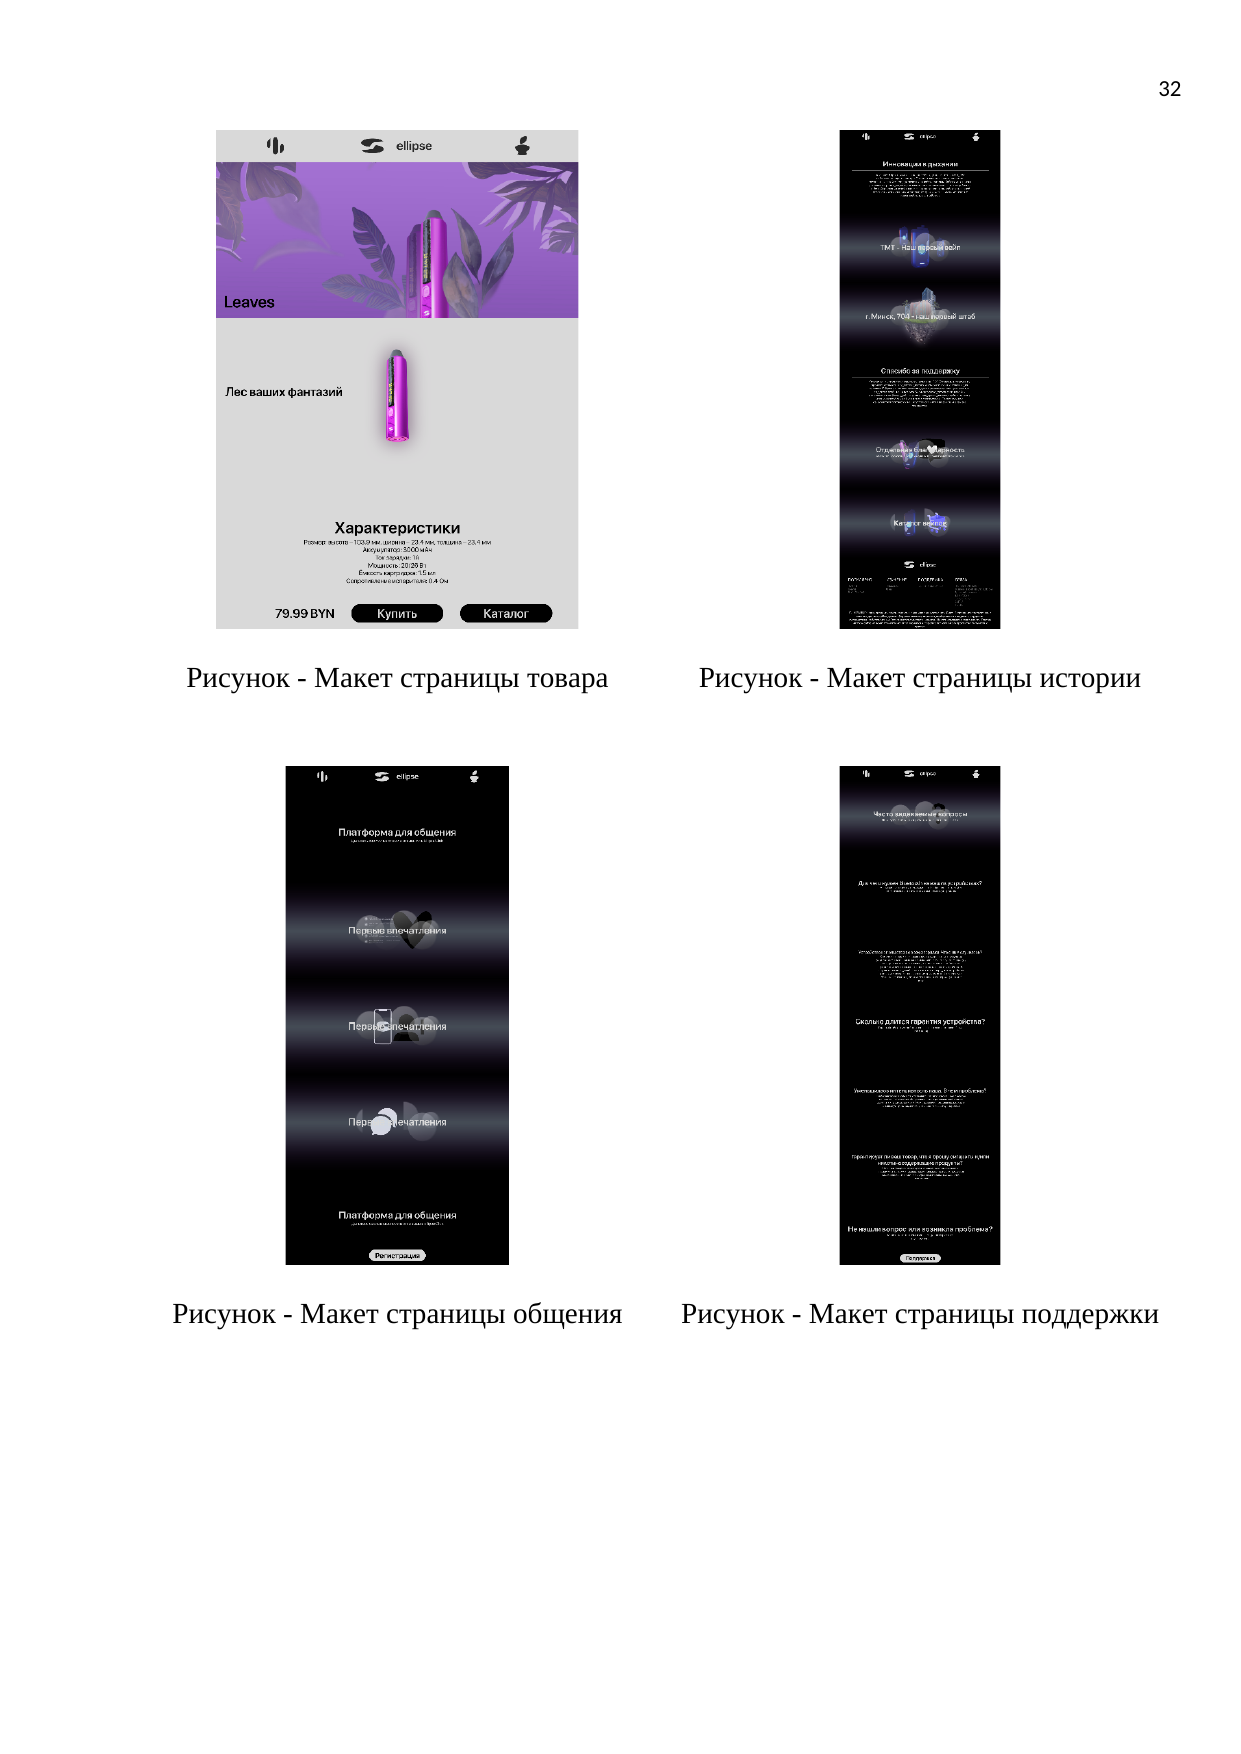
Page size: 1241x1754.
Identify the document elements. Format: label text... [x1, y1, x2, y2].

picture [839, 766, 1001, 1265]
table_cell Рисунок - Макет страницы общения [136, 766, 658, 1403]
picture [839, 130, 1001, 629]
table_cell Рисунок - Макет страницы поддержки [659, 766, 1181, 1403]
table_cell Рисунок - Макет страницы истории [659, 130, 1181, 766]
table_cell Рисунок - Макет страницы товара [136, 130, 658, 766]
picture [216, 130, 579, 629]
picture [285, 766, 509, 1265]
